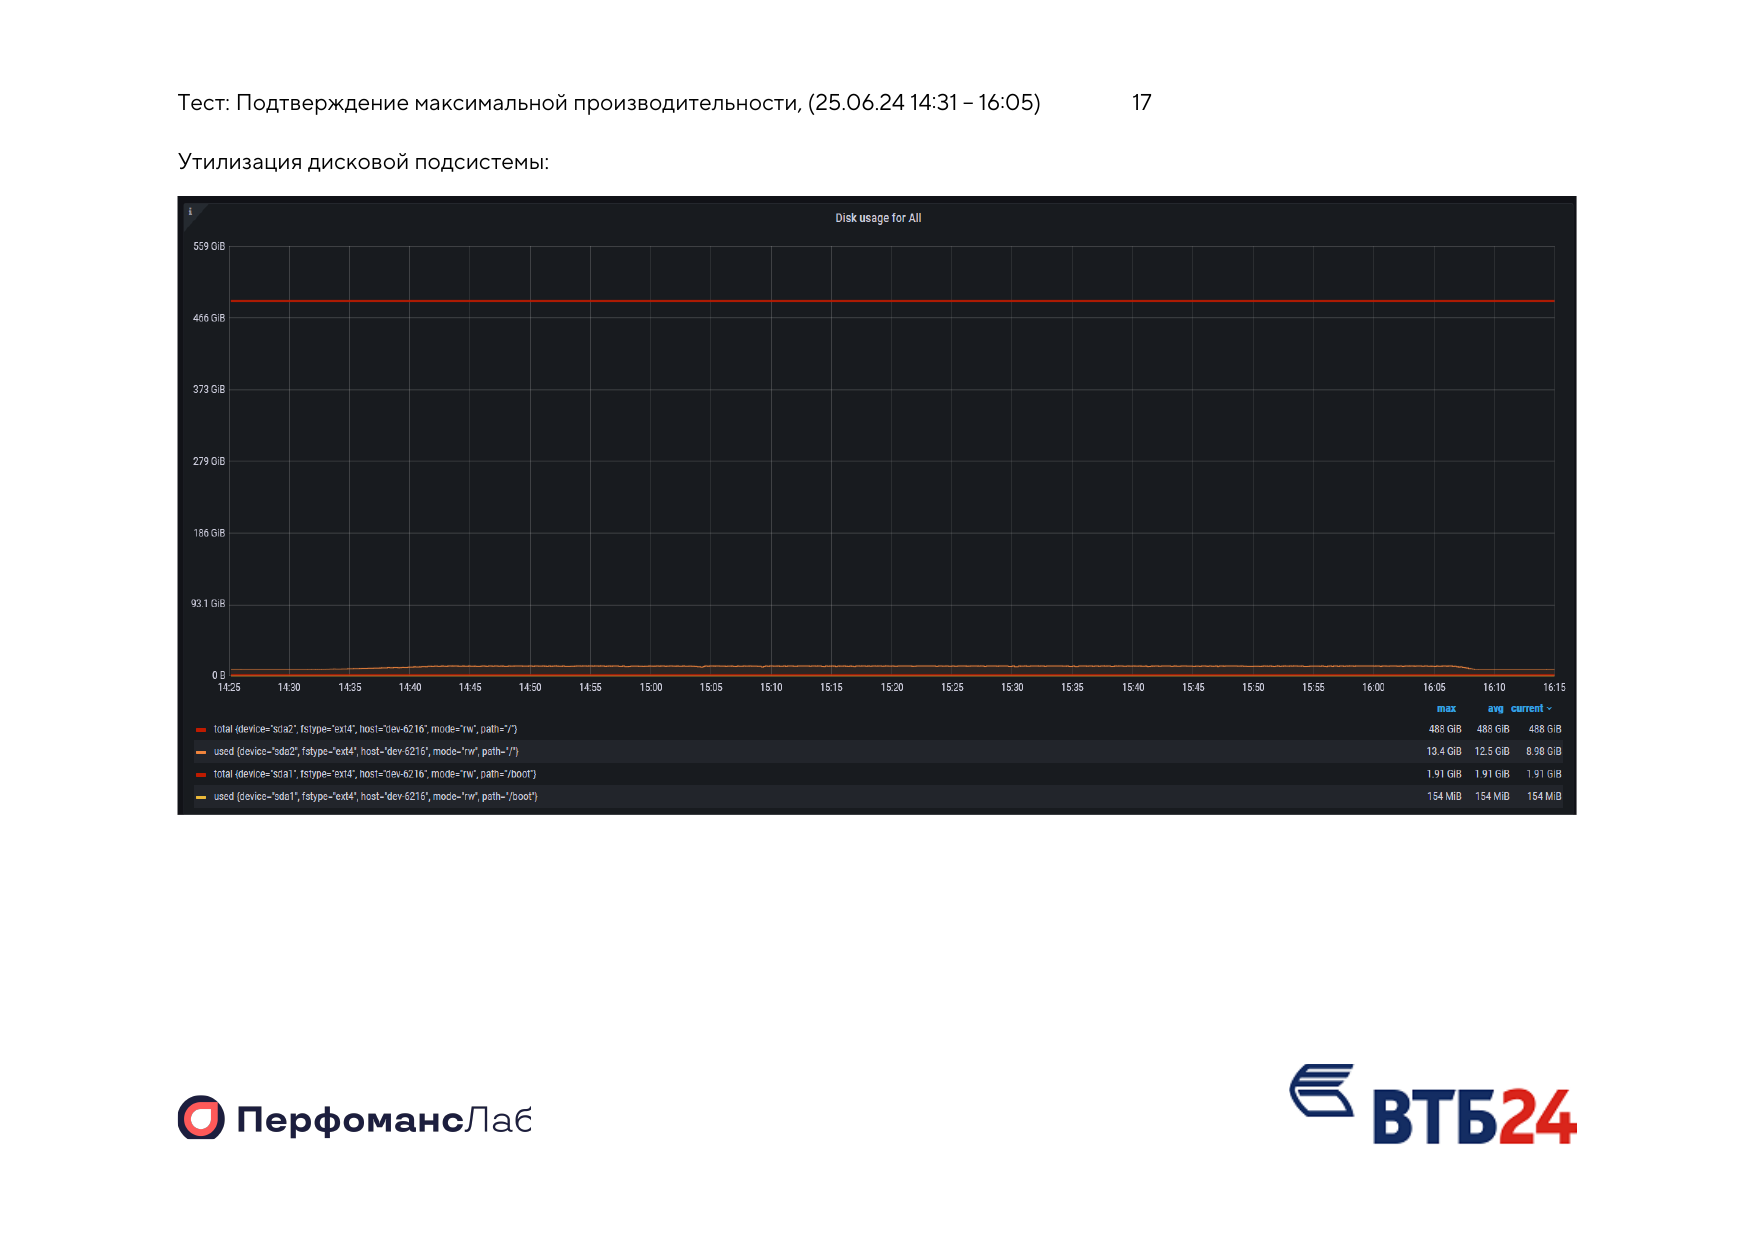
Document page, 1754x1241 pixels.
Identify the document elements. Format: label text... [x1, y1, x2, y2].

picture [177, 1095, 531, 1140]
picture [1289, 1064, 1577, 1152]
picture [177, 196, 1577, 815]
text Утилизация дисковой подсистемы: [177, 148, 1577, 177]
